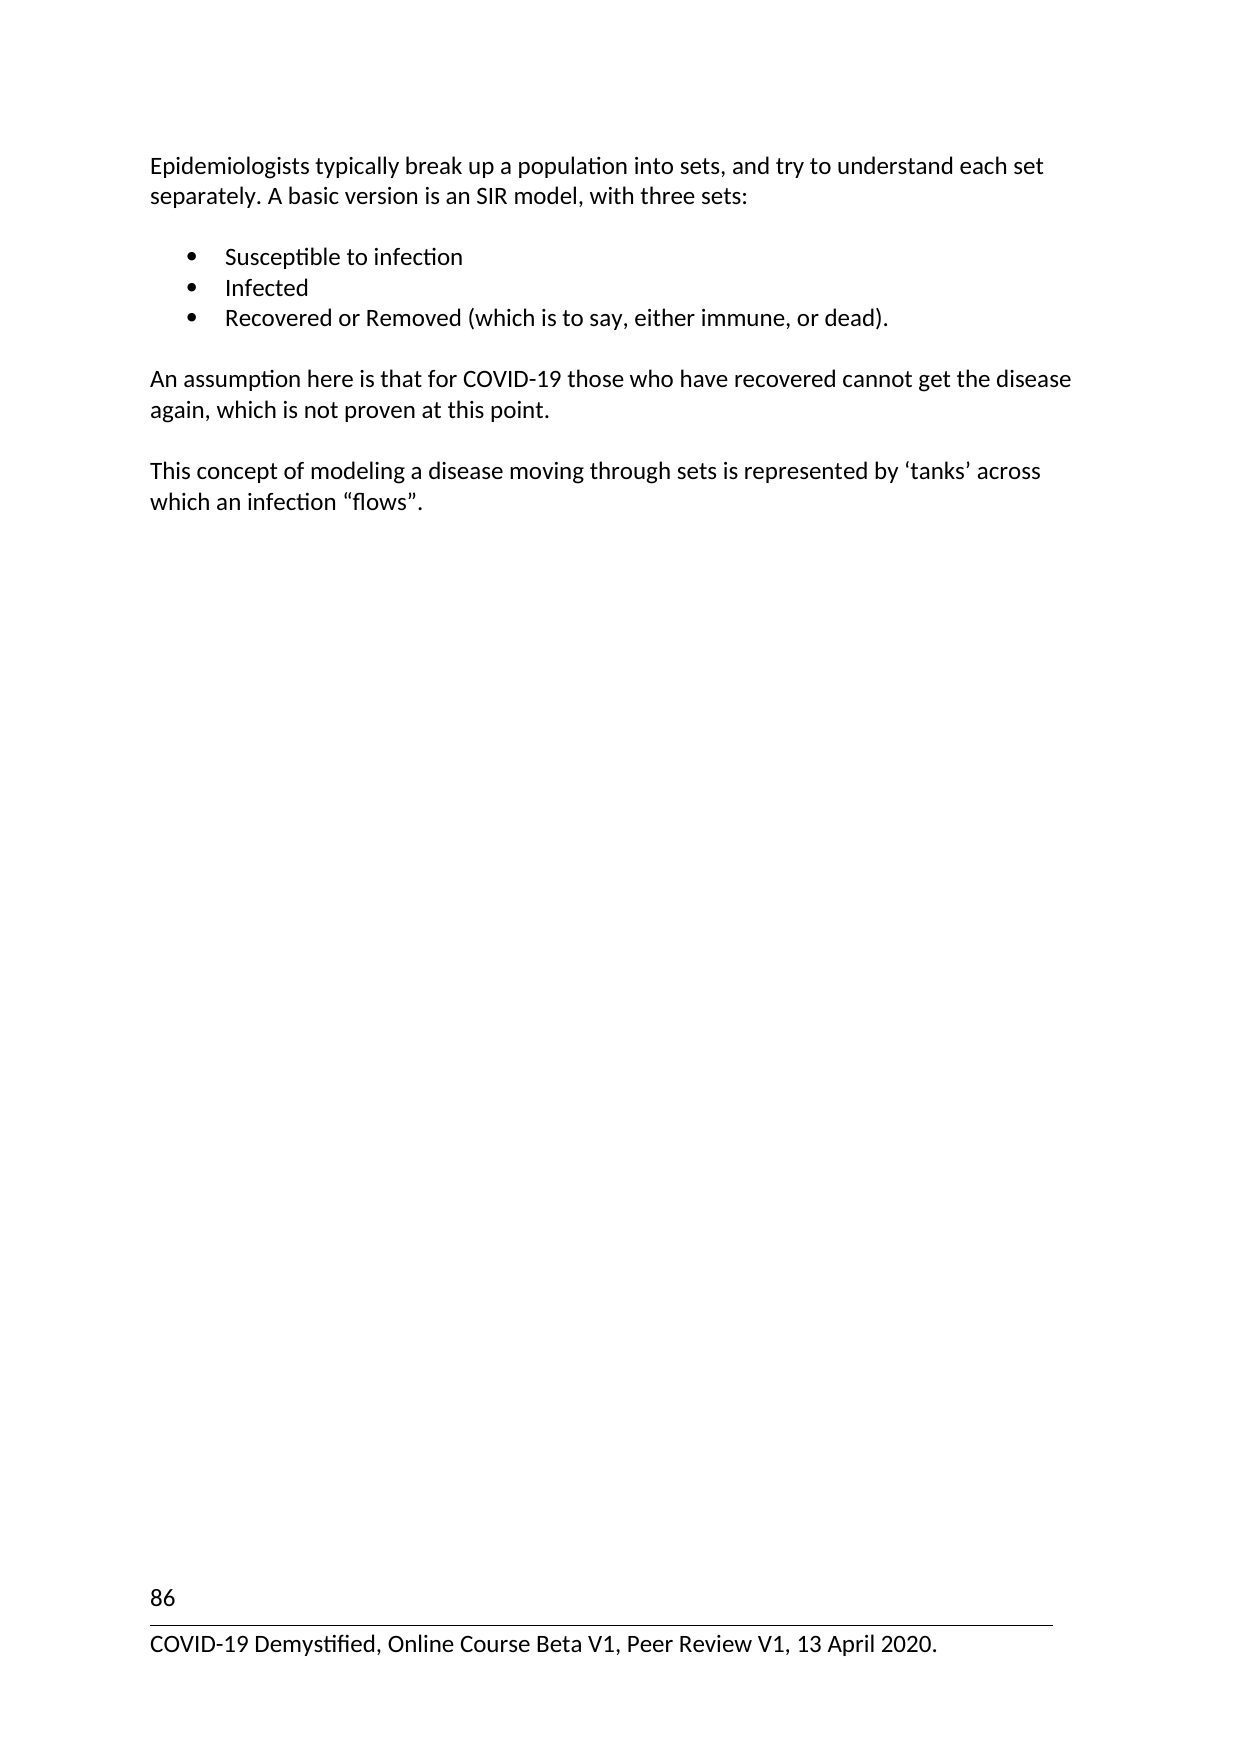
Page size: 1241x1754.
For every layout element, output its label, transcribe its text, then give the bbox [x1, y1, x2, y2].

text Epidemiologists typically break up a population into sets, and try to understand each set separately. A basic version is an SIR model, with three sets: [150, 150, 1090, 211]
list Susceptible to infection [187, 242, 1090, 272]
text This concept of modeling a disease moving through sets is represented by ‘tanks’ across which an infection “flows”. [150, 455, 1090, 516]
list Infected [187, 272, 1090, 303]
text An assumption here is that for COVID-19 those who have recovered cannot get the disease again, which is not proven at this point. [150, 364, 1090, 425]
list Recovered or Removed (which is to say, either immune, or dead). [187, 303, 1090, 333]
